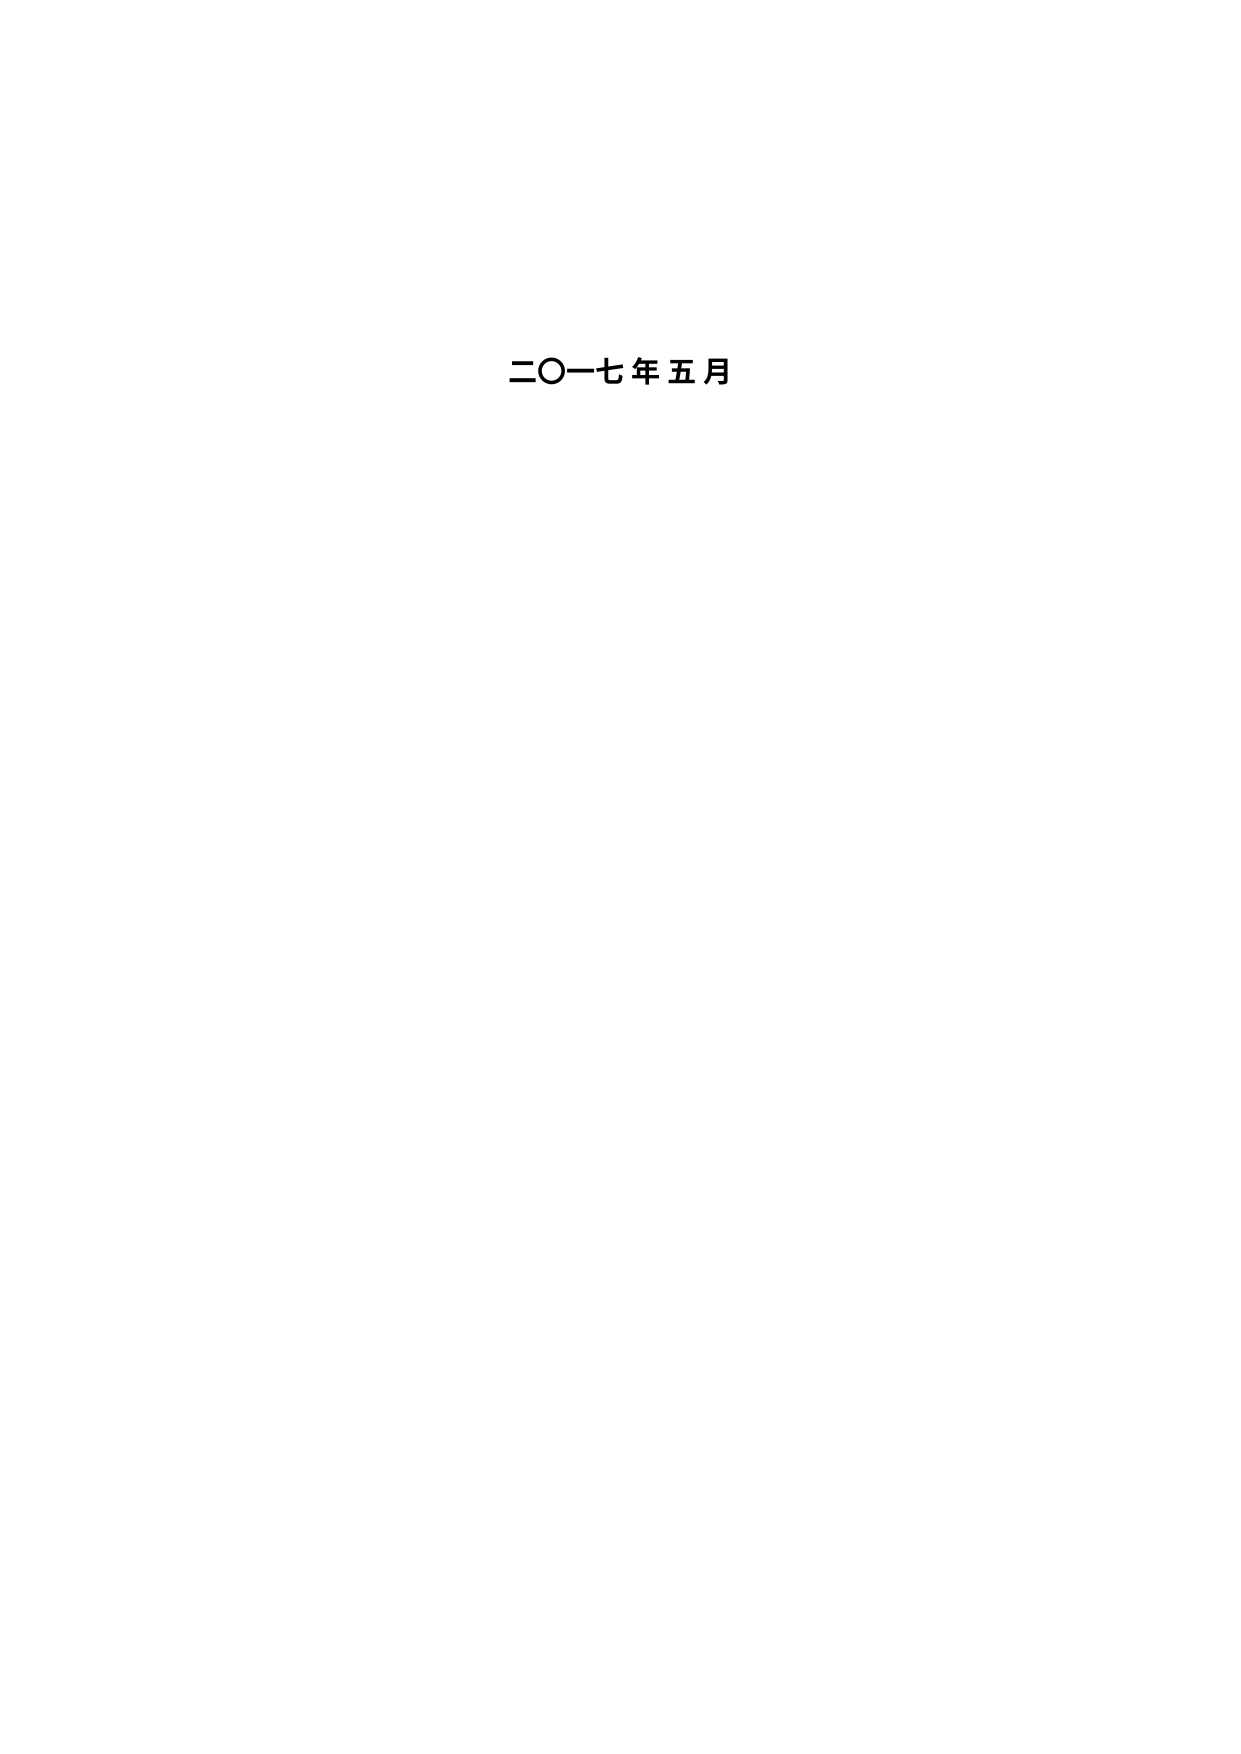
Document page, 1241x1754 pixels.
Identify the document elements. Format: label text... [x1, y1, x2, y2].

text 二〇一七 年 五 月 [187, 337, 1053, 402]
